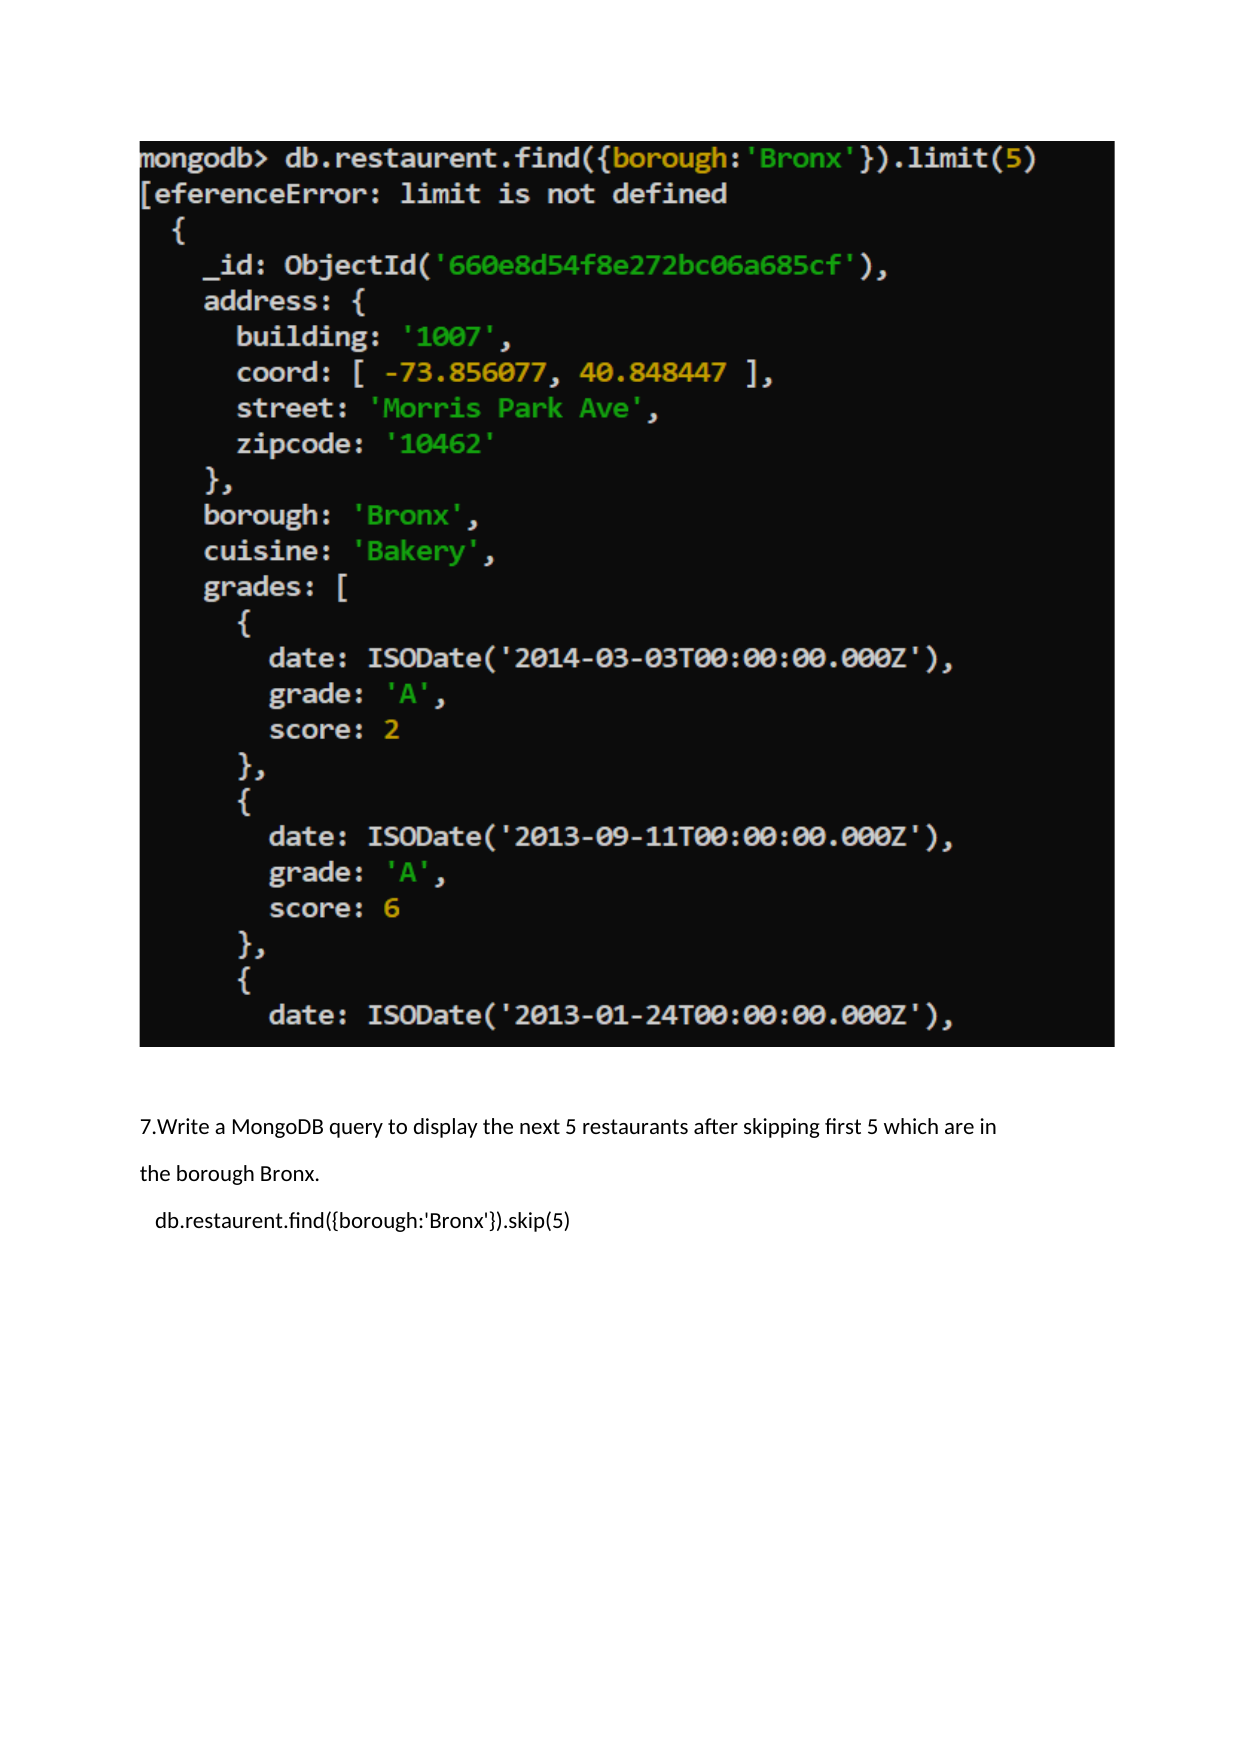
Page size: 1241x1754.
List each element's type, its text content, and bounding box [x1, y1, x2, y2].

text db.restaurent.find({borough:'Bronx'}).skip(5) [139, 1206, 1103, 1234]
text the borough Bronx. [139, 1159, 1103, 1187]
text 7.Write a MongoDB query to display the next 5 restaurants after skipping first 5 which are in [139, 1112, 1103, 1140]
picture [139, 141, 1115, 1047]
